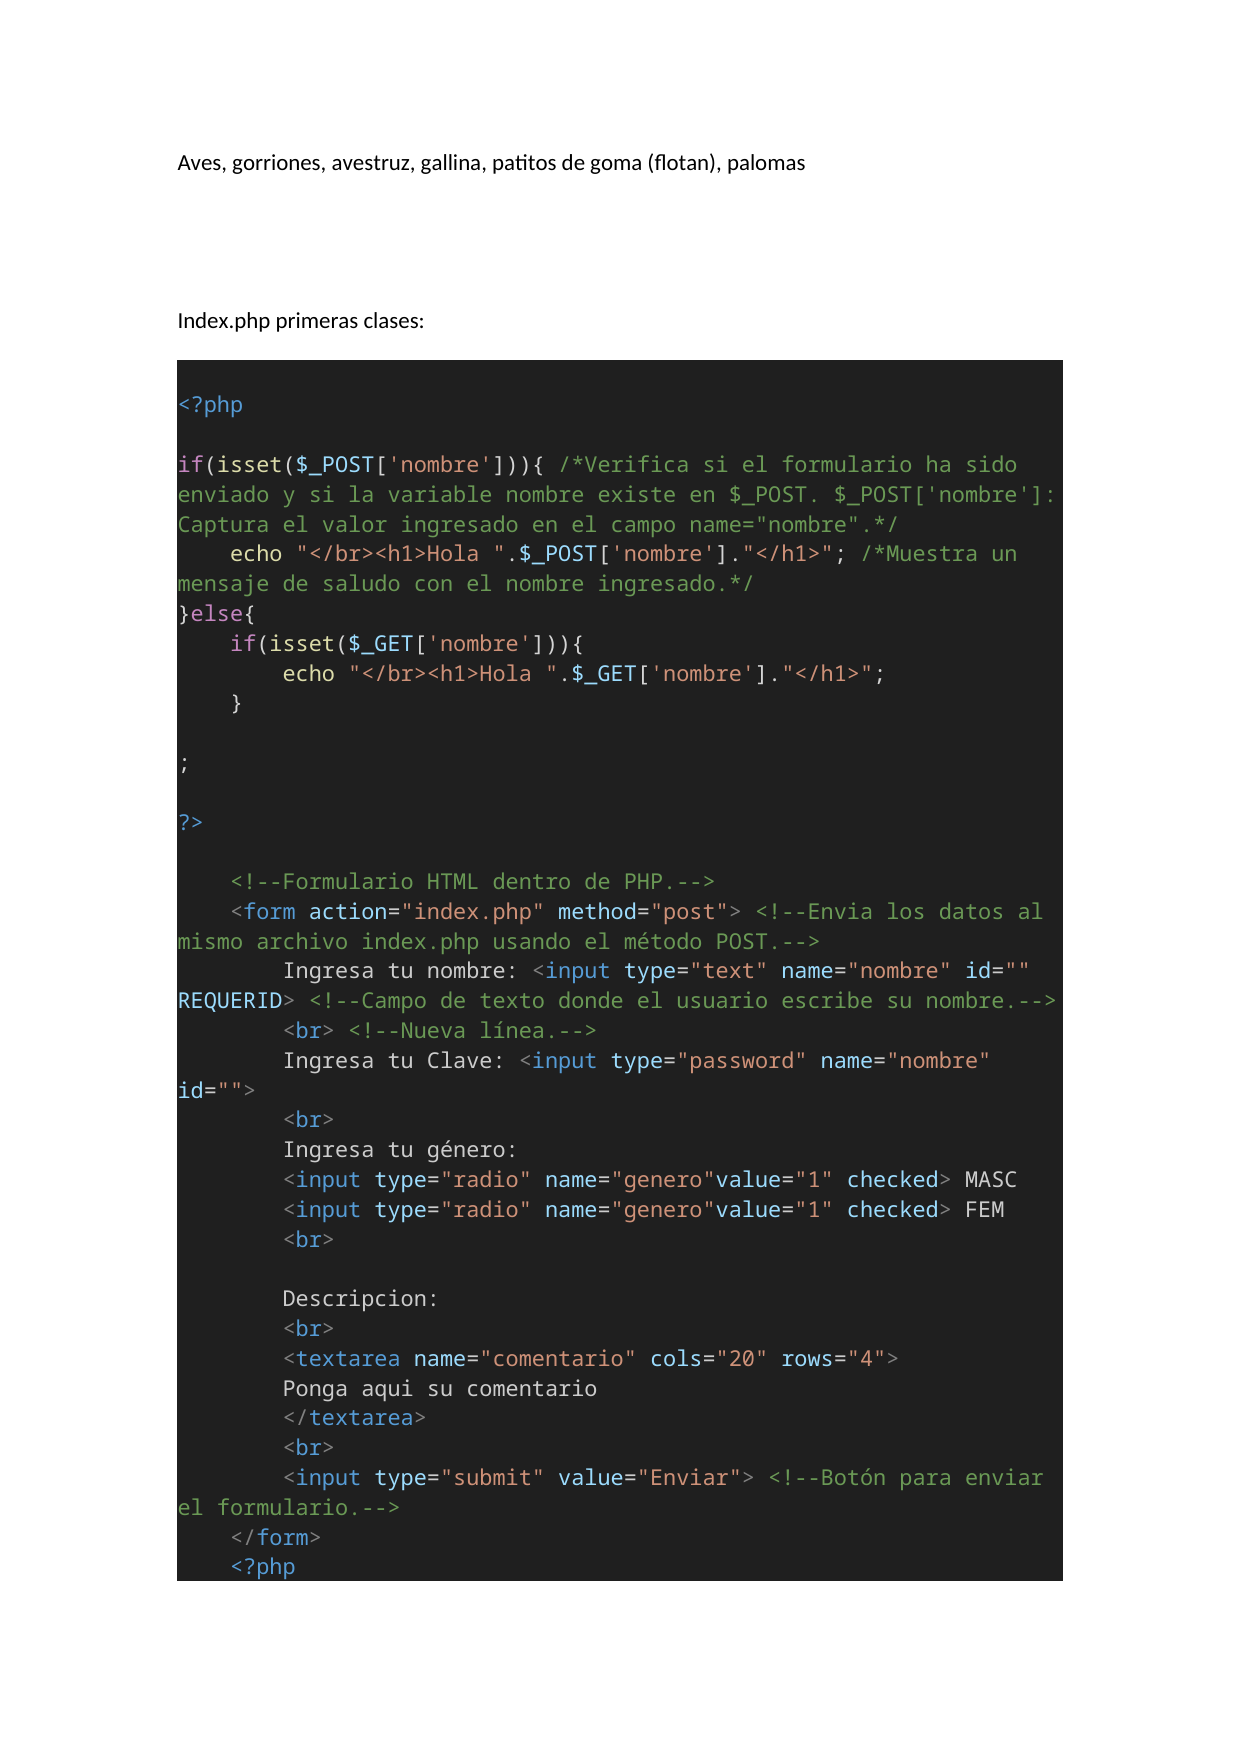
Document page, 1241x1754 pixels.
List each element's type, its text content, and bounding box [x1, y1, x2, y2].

text </textarea> [177, 1402, 1063, 1432]
text if(isset($_POST['nombre'])){ /*Verifica si el formulario ha sido enviado y si la variable nombre existe en $_POST. $_POST['nombre']: Captura el valor ingresado en el campo name="nombre".*/ [177, 449, 1063, 538]
text Ingresa tu nombre: <input type="text" name="nombre" id="" REQUERID> <!--Campo de texto donde el usuario escribe su nombre.--> [177, 956, 1063, 1015]
text </form> [177, 1522, 1063, 1551]
text <input type="radio" name="genero"value="1" checked> FEM [177, 1194, 1063, 1224]
text <textarea name="comentario" cols="20" rows="4"> [177, 1343, 1063, 1373]
text Ingresa tu género: [177, 1134, 1063, 1164]
text <br> [177, 1224, 1063, 1253]
text <input type="submit" value="Enviar"> <!--Botón para enviar el formulario.--> [177, 1462, 1063, 1522]
text Ingresa tu Clave: <input type="password" name="nombre" id=""> [177, 1045, 1063, 1104]
text <br> [177, 1432, 1063, 1462]
text <form action="index.php" method="post"> <!--Envia los datos al mismo archivo index.php usando el método POST.--> [177, 896, 1063, 956]
text echo "</br><h1>Hola ".$_POST['nombre']."</h1>"; /*Muestra un mensaje de saludo con el nombre ingresado.*/ [177, 538, 1063, 598]
text if(isset($_GET['nombre'])){ [177, 628, 1063, 658]
text Aves, gorriones, avestruz, gallina, patitos de goma (flotan), palomas [177, 148, 1063, 176]
text } [177, 687, 1063, 717]
text <!--Formulario HTML dentro de PHP.--> [177, 866, 1063, 896]
text ; [177, 747, 1063, 777]
text <input type="radio" name="genero"value="1" checked> MASC [177, 1164, 1063, 1194]
text ?> [177, 807, 1063, 836]
text <?php [177, 1551, 1063, 1581]
text Index.php primeras clases: [177, 307, 1063, 335]
text }else{ [177, 598, 1063, 628]
text echo "</br><h1>Hola ".$_GET['nombre']."</h1>"; [177, 658, 1063, 687]
text Descripcion: [177, 1283, 1063, 1313]
text <?php [177, 389, 1063, 419]
text <br> [177, 1313, 1063, 1343]
text <br> [177, 1104, 1063, 1134]
text Ponga aqui su comentario [177, 1373, 1063, 1402]
text <br> <!--Nueva línea.--> [177, 1015, 1063, 1045]
